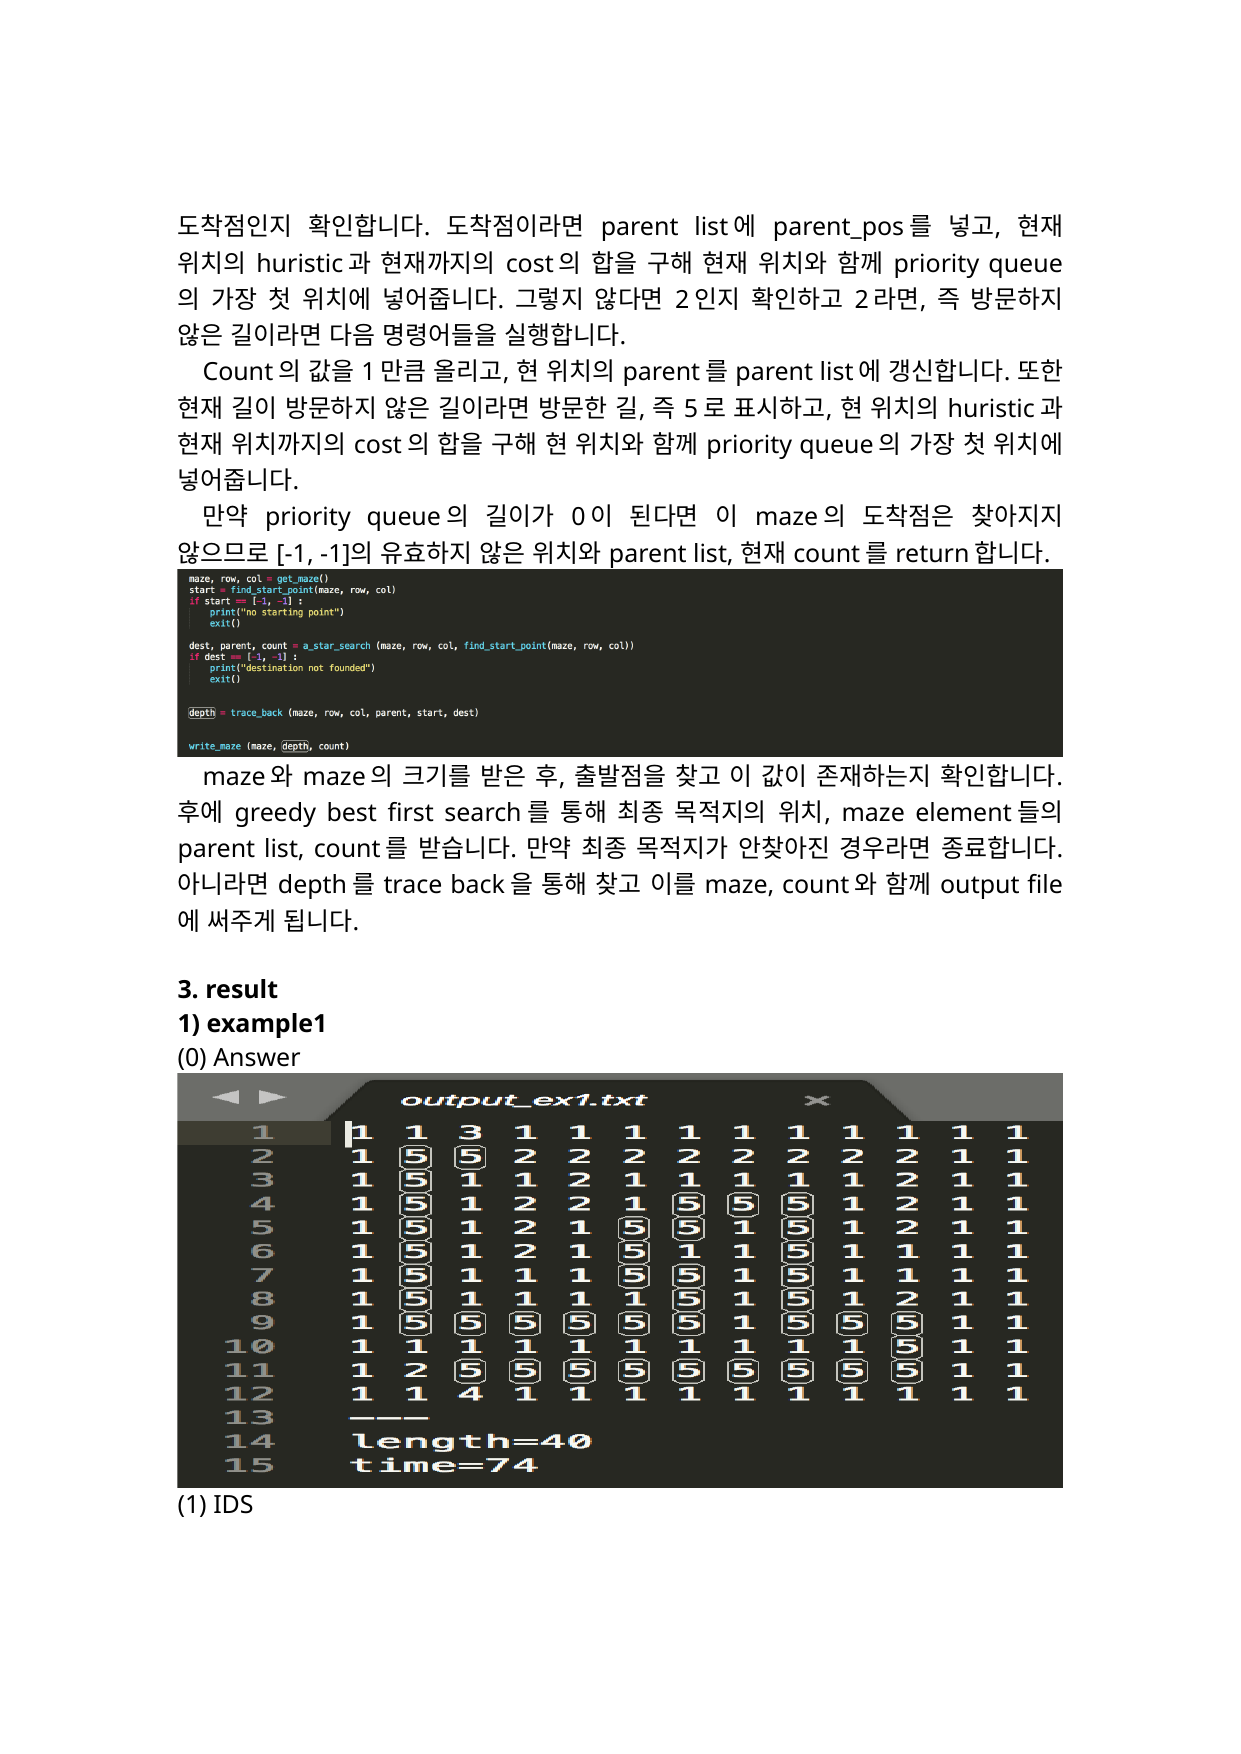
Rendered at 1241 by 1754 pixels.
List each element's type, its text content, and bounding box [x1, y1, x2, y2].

text (1) IDS [177, 1488, 1063, 1521]
picture [177, 1073, 1063, 1488]
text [177, 207, 1063, 352]
text 만약 priority queue의 길이가 0이 된다면 이 maze의 도착점은 찾아지지 않으므로 [-1, -1]의 유효하지 않은 위치와 parent list, 현재 count를 return합니다. [177, 497, 1063, 569]
text maze와 maze의 크기를 받은 후, 출발점을 찾고 이 값이 존재하는지 확인합니다. 후에 greedy best first search를 통해 최종 목적지의 위치, maze element들의 parent list, count를 받습니다. 만약 최종 목적지가 안찾아진 경우라면 종료합니다. 아니라면 depth를 trace back을 통해 찾고 이를 maze, count와 함께 output file에 써주게 됩니다. [177, 757, 1063, 937]
text 3. result [177, 972, 1063, 1006]
text Count의 값을 1만큼 올리고, 현 위치의 parent를 parent list에 갱신합니다. 또한 현재 길이 방문하지 않은 길이라면 방문한 길, 즉 5로 표시하고, 현 위치의 huristic과 현재 위치까지의 cost의 합을 구해 현 위치와 함께 priority queue의 가장 첫 위치에 넣어줍니다. [177, 352, 1063, 497]
text (0) Answer [177, 1040, 1063, 1073]
picture [177, 569, 1063, 757]
text 1) example1 [177, 1006, 1063, 1040]
